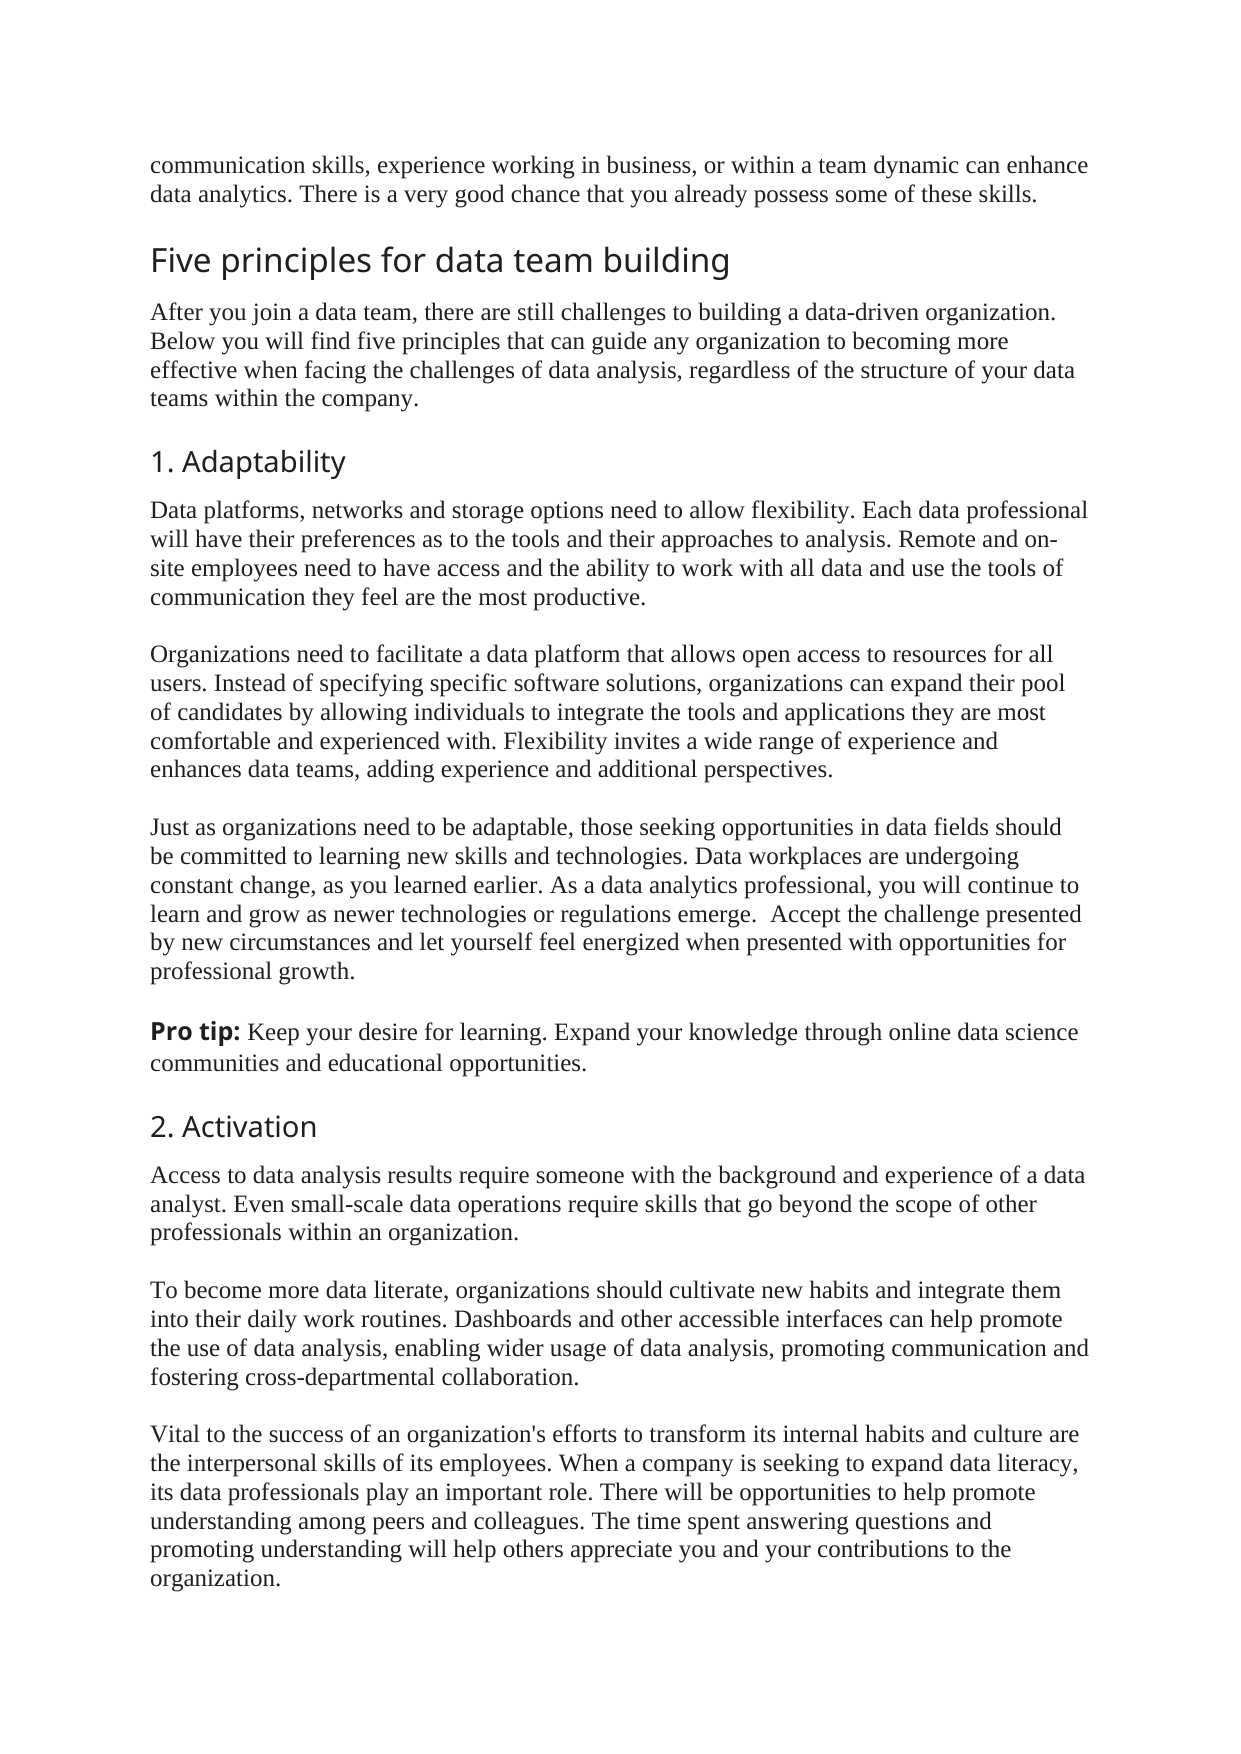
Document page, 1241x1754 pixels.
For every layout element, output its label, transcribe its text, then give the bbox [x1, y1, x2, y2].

subtitle Five principles for data team building [150, 237, 1090, 282]
text Access to data analysis results require someone with the background and experience of a data analyst. Even small-scale data operations require skills that go beyond the scope of other professionals within an organization. [150, 1160, 1090, 1246]
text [150, 150, 1090, 207]
subtitle 2. Activation [150, 1106, 1090, 1146]
text Pro tip: Keep your desire for learning. Expand your knowledge through online data science communities and educational opportunities. [150, 1014, 1090, 1077]
text To become more data literate, organizations should cultivate new habits and integrate them into their daily work routines. Dashboards and other accessible interfaces can help promote the use of data analysis, enabling wider usage of data analysis, promoting communication and fostering cross-departmental collaboration. [150, 1275, 1090, 1390]
text Data platforms, networks and storage options need to allow flexibility. Each data professional will have their preferences as to the tools and their approaches to analysis. Remote and on-site employees need to have access and the ability to work with all data and use the tools of communication they feel are the most productive. [150, 495, 1090, 610]
subtitle 1. Adaptability [150, 441, 1090, 481]
text Vital to the success of an organization's efforts to transform its internal habits and culture are the interpersonal skills of its employees. When a company is seeking to expand data literacy, its data professionals play an important role. There will be opportunities to help promote understanding among peers and colleagues. The time spent answering questions and promoting understanding will help others appreciate you and your contributions to the organization. [150, 1419, 1090, 1592]
text Organizations need to facilitate a data platform that allows open access to resources for all users. Instead of specifying specific software solutions, organizations can expand their pool of candidates by allowing individuals to integrate the tools and applications they are most comfortable and experienced with. Flexibility invites a wide range of experience and enhances data teams, adding experience and additional perspectives. [150, 639, 1090, 783]
text Just as organizations need to be adaptable, those seeking opportunities in data fields should be committed to learning new skills and technologies. Data workplaces are undergoing constant change, as you learned earlier. As a data analytics professional, you will continue to learn and grow as newer technologies or regulations emerge. Accept the challenge presented by new circumstances and let yourself feel energized when presented with opportunities for professional growth. [150, 812, 1090, 985]
text After you join a data team, there are still challenges to building a data-driven organization. Below you will find five principles that can guide any organization to becoming more effective when facing the challenges of data analysis, regardless of the structure of your data teams within the company. [150, 297, 1090, 412]
